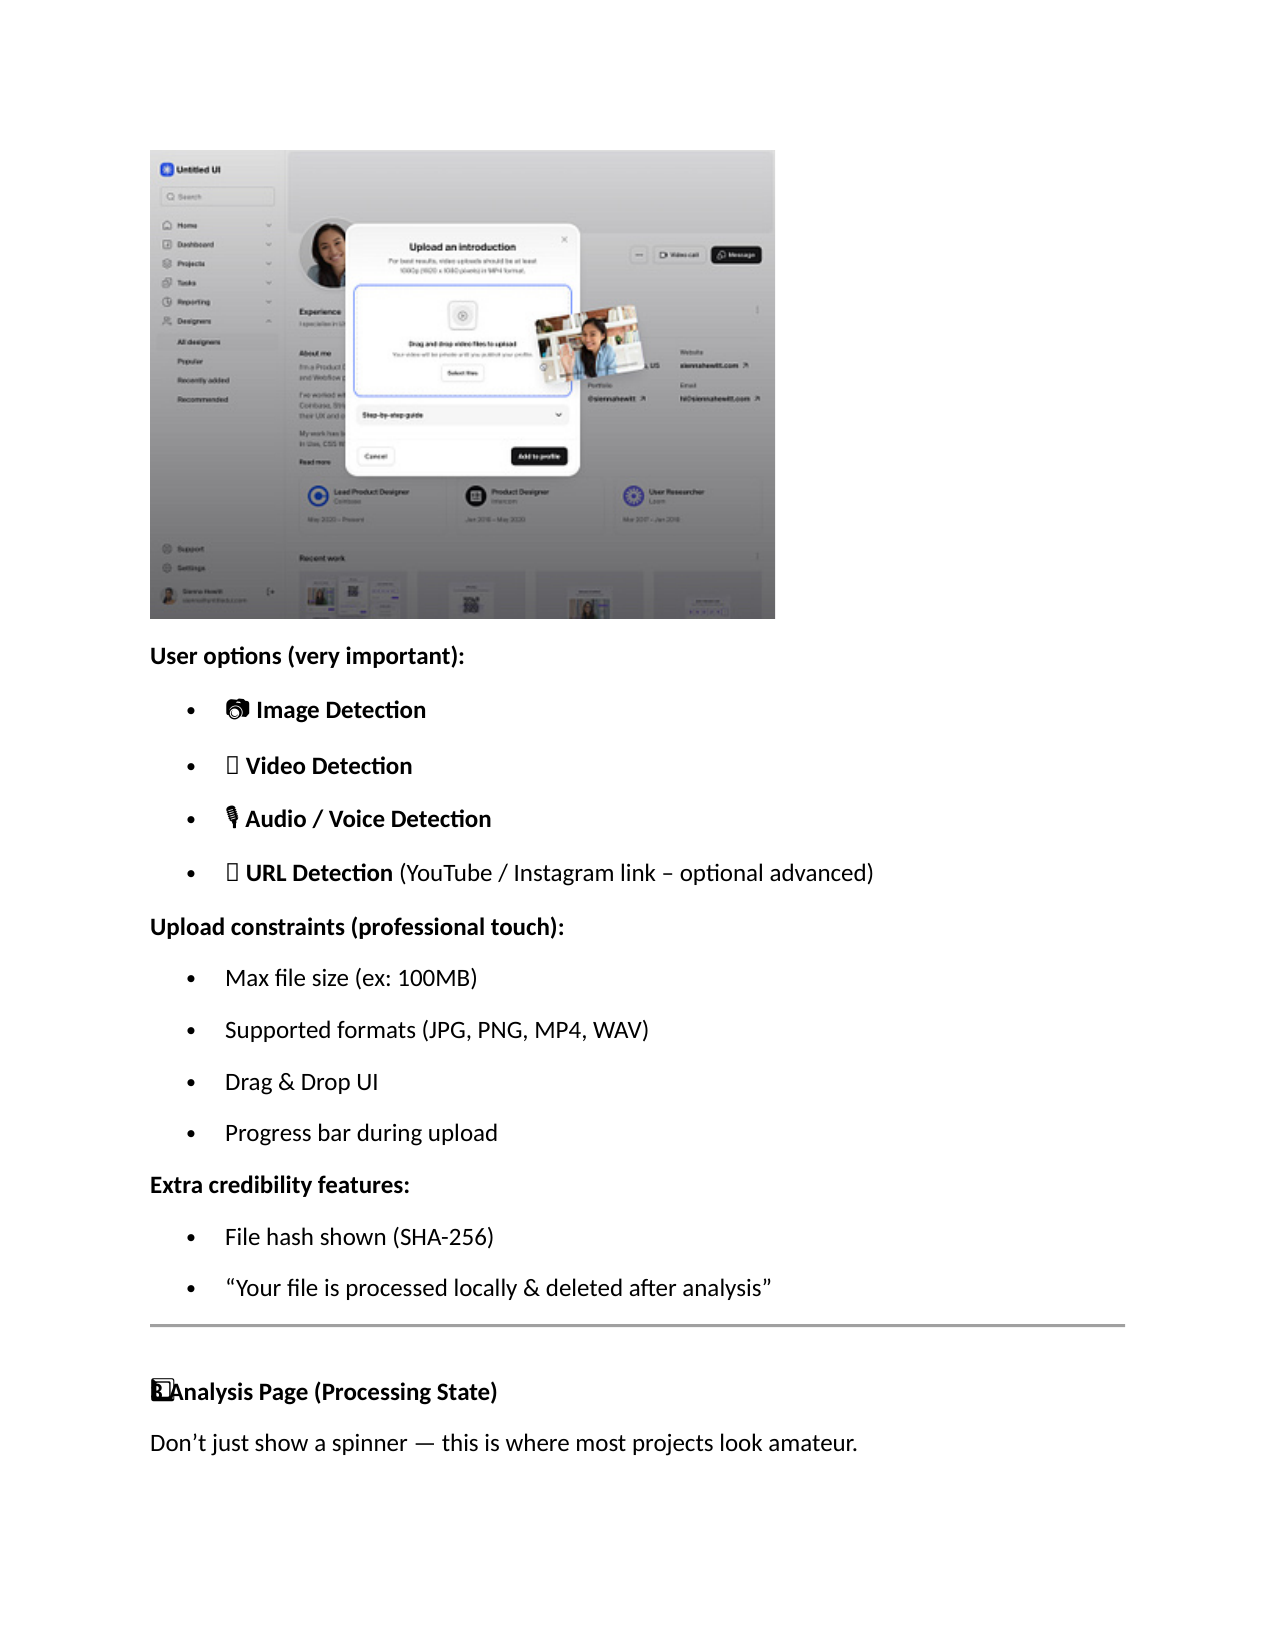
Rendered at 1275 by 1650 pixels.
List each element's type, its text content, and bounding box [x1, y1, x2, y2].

text Upload constraints (professional touch): [150, 911, 1125, 941]
picture [150, 150, 775, 619]
list 🎥 Video Detection [187, 747, 1125, 781]
text User options (very important): [150, 640, 1125, 670]
list File hash shown (SHA-256) [187, 1221, 1125, 1251]
list Progress bar during upload [187, 1117, 1125, 1148]
list “Your file is processed locally & deleted after analysis” [187, 1272, 1125, 1303]
list Supported formats (JPG, PNG, MP4, WAV) [187, 1014, 1125, 1044]
list 🎙 Audio / Voice Detection [187, 803, 1125, 834]
text Don’t just show a spinner — this is where most projects look amateur. [150, 1427, 1125, 1458]
list Drag & Drop UI [187, 1066, 1125, 1096]
list 🌐 URL Detection (YouTube / Instagram link – optional advanced) [187, 855, 1125, 889]
text Extra credibility features: [150, 1169, 1125, 1199]
list 📷 Image Detection [187, 692, 1125, 726]
list Max file size (ex: 100MB) [187, 962, 1125, 993]
text 3️⃣ Analysis Page (Processing State) [150, 1376, 1125, 1406]
